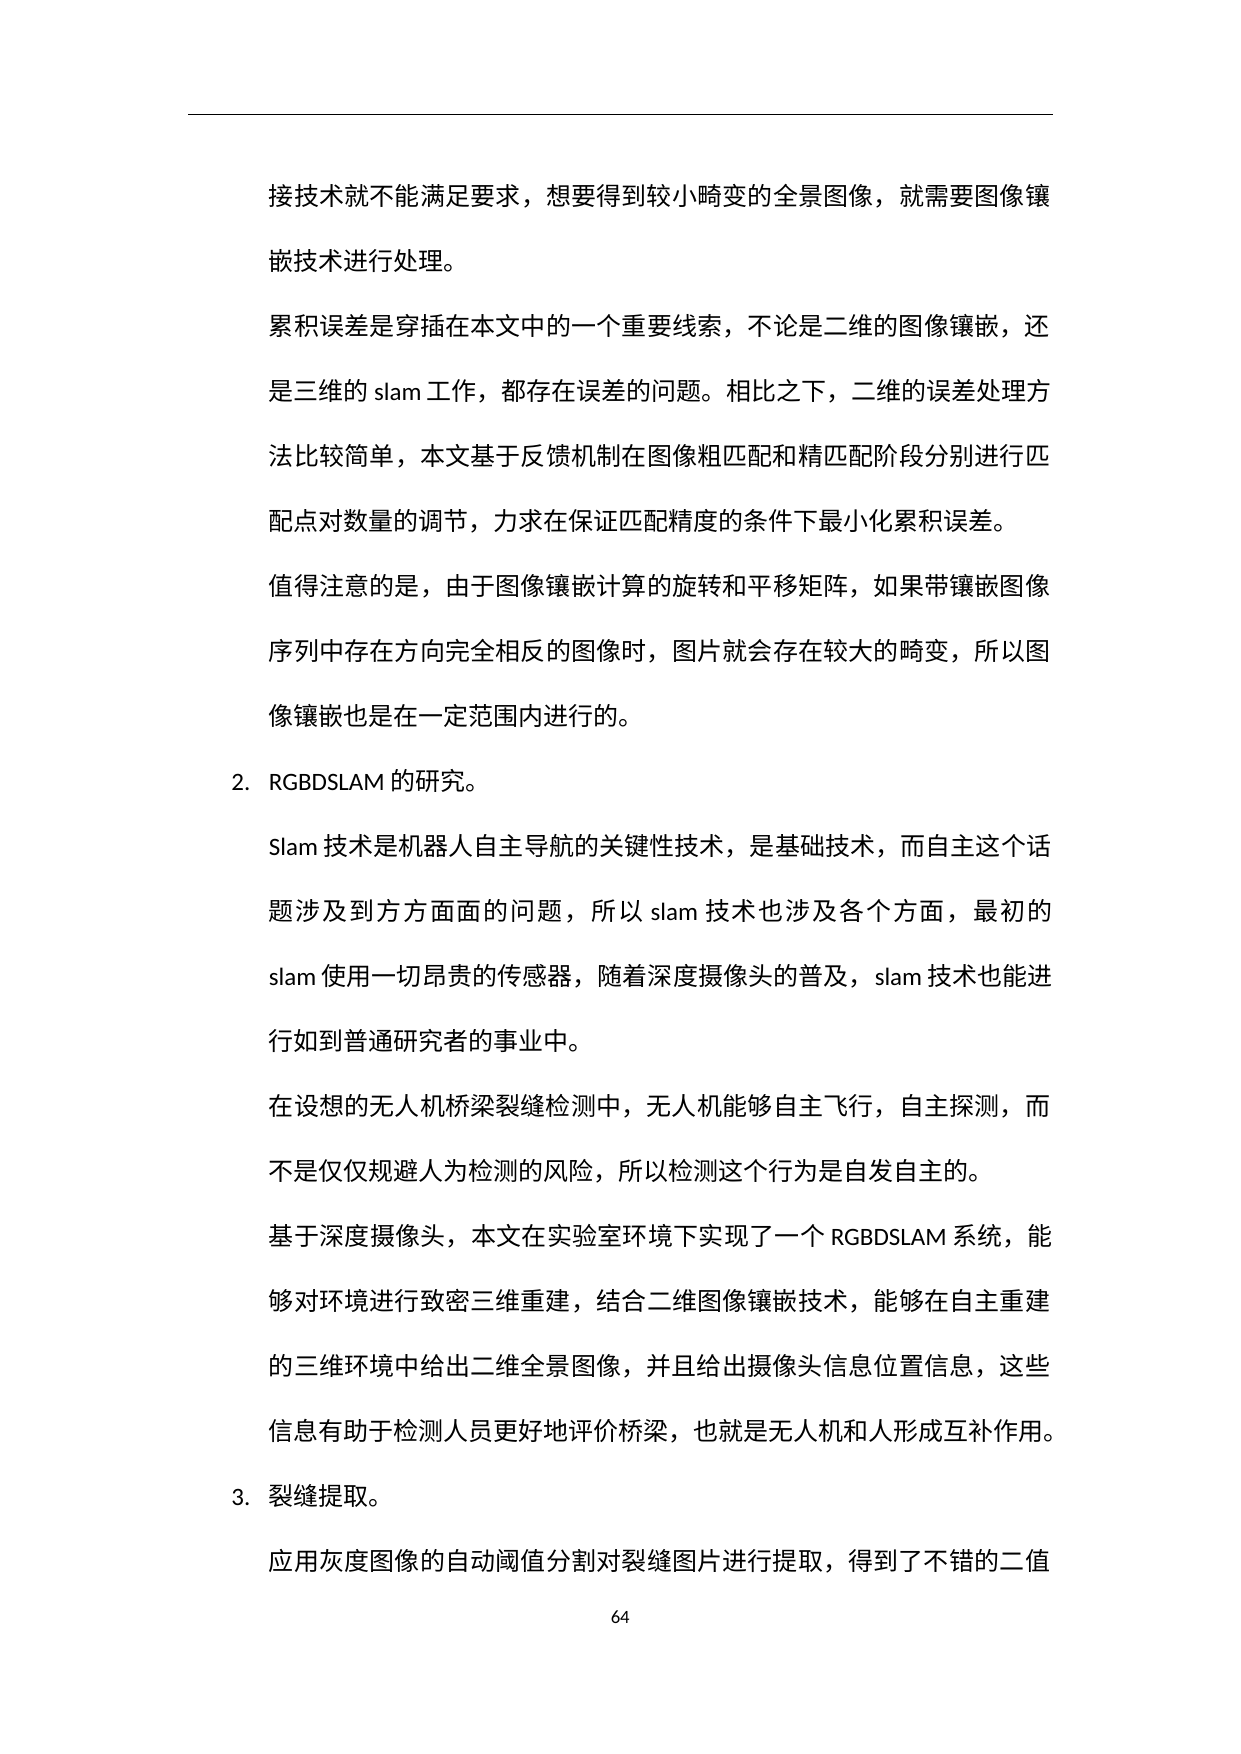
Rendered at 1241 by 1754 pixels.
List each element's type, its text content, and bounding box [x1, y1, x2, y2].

list 值得注意的是，由于图像镶嵌计算的旋转和平移矩阵，如果带镶嵌图像序列中存在方向完全相反的图像时，图片就会存在较大的畸变，所以图像镶嵌也是在一定范围内进行的。 [269, 552, 1053, 747]
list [269, 162, 1053, 292]
list Slam技术是机器人自主导航的关键性技术，是基础技术，而自主这个话题涉及到方方面面的问题，所以slam技术也涉及各个方面，最初的slam使用一切昂贵的传感器，随着深度摄像头的普及，slam技术也能进行如到普通研究者的事业中。 [269, 812, 1053, 1072]
list 累积误差是穿插在本文中的一个重要线索，不论是二维的图像镶嵌，还是三维的slam工作，都存在误差的问题。相比之下，二维的误差处理方法比较简单，本文基于反馈机制在图像粗匹配和精匹配阶段分别进行匹配点对数量的调节，力求在保证匹配精度的条件下最小化累积误差。 [269, 292, 1053, 552]
list 在设想的无人机桥梁裂缝检测中，无人机能够自主飞行，自主探测，而不是仅仅规避人为检测的风险，所以检测这个行为是自发自主的。 [269, 1072, 1053, 1202]
list 基于深度摄像头，本文在实验室环境下实现了一个RGBDSLAM系统，能够对环境进行致密三维重建，结合二维图像镶嵌技术，能够在自主重建的三维环境中给出二维全景图像，并且给出摄像头信息位置信息，这些信息有助于检测人员更好地评价桥梁，也就是无人机和人形成互补作用。 [269, 1202, 1053, 1462]
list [269, 1527, 1053, 1592]
list RGBDSLAM的研究。 [231, 747, 1053, 812]
list 裂缝提取。 [231, 1462, 1053, 1527]
